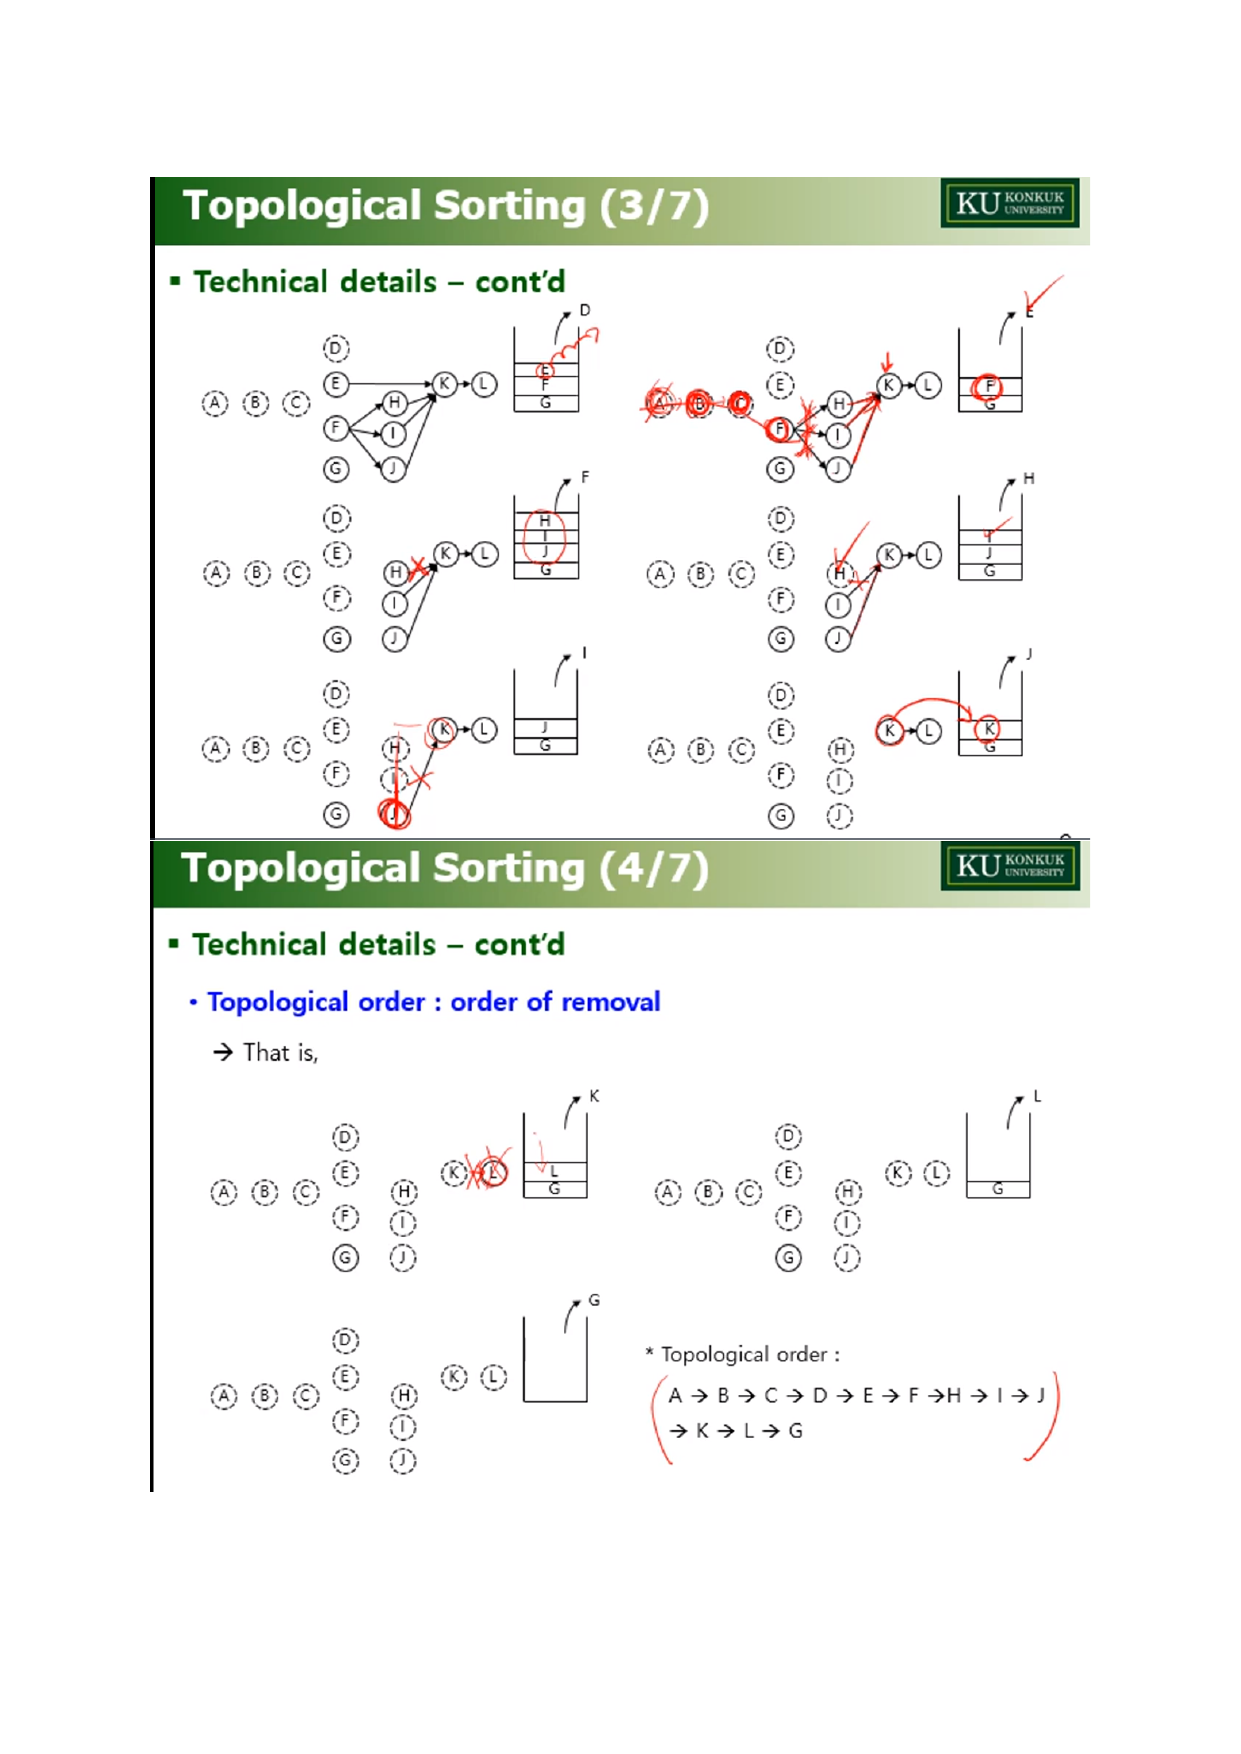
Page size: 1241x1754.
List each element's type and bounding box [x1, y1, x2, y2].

picture [150, 841, 1091, 1492]
picture [150, 177, 1091, 840]
